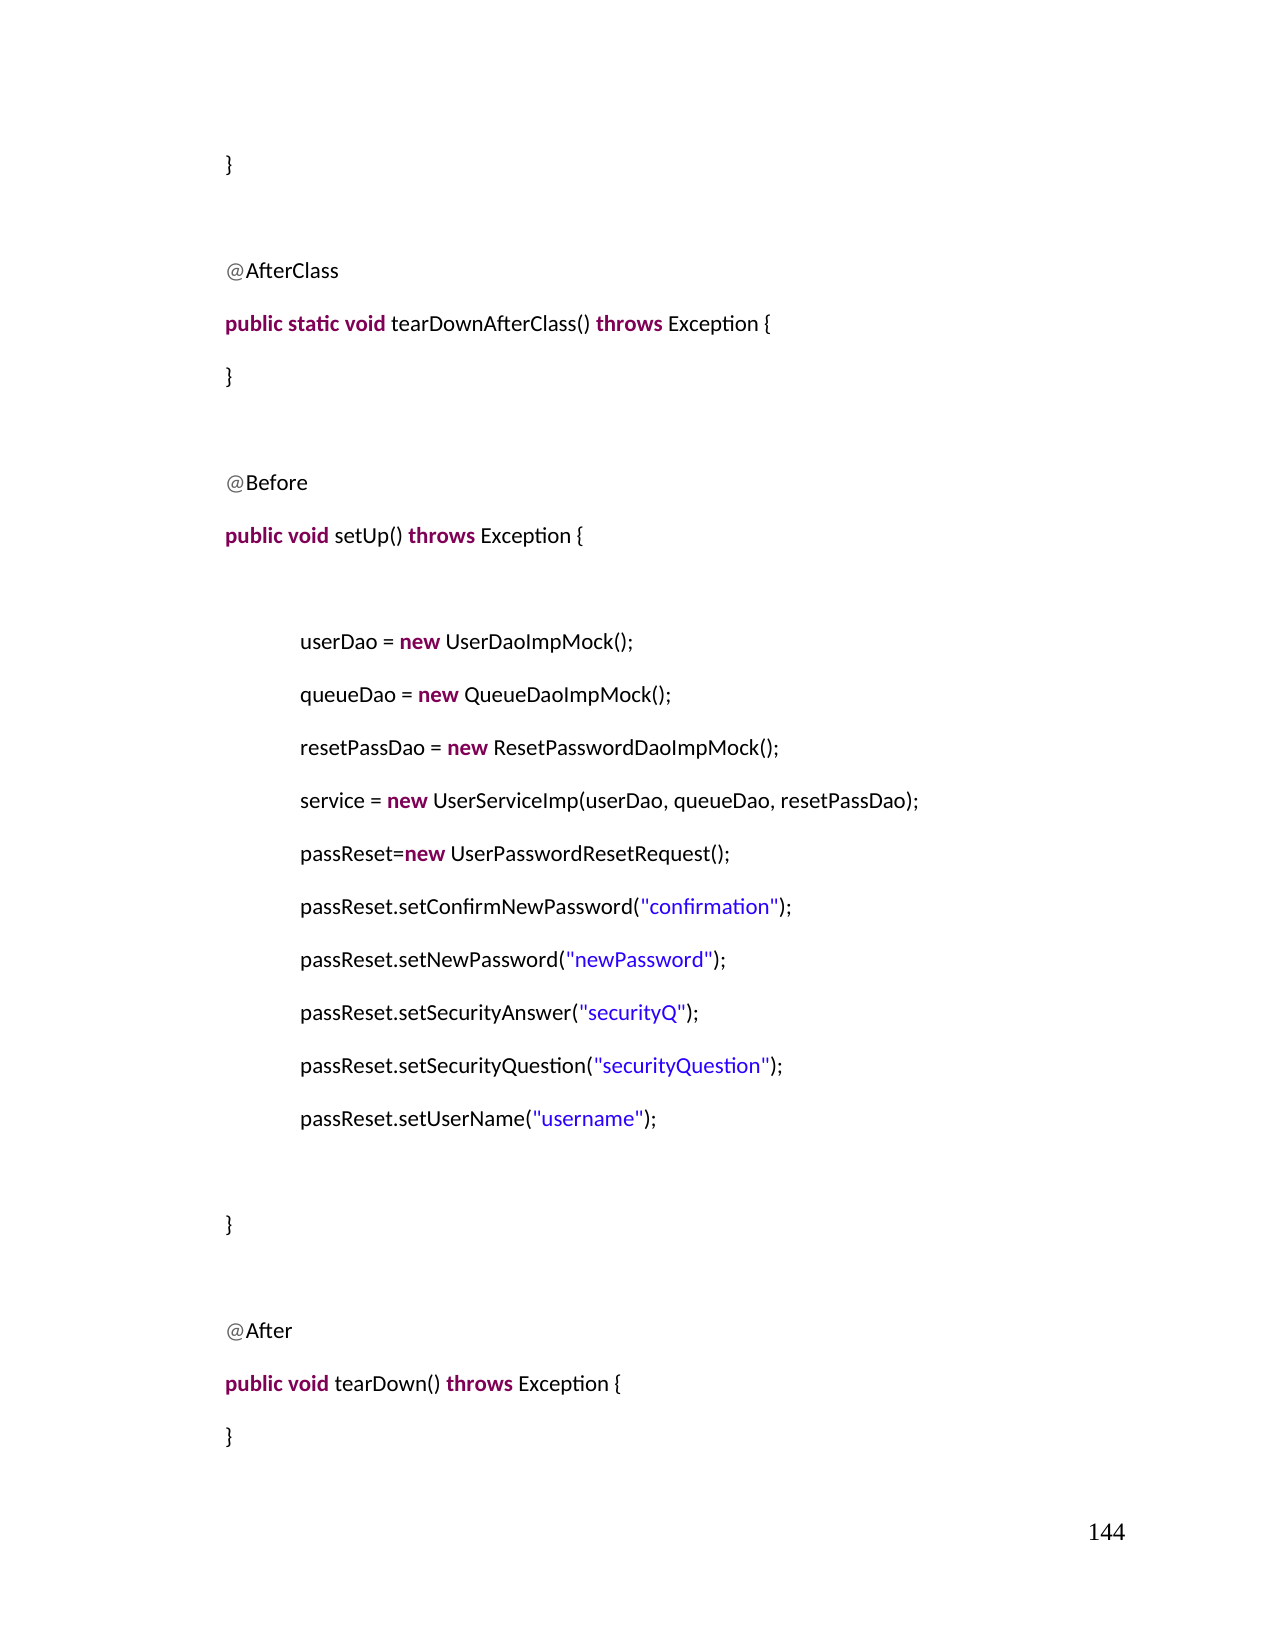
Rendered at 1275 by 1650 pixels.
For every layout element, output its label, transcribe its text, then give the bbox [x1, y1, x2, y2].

text } [150, 362, 1125, 390]
text @Before [150, 468, 1125, 496]
text } [150, 150, 1125, 178]
text @AfterClass [150, 256, 1125, 284]
text passReset.setConfirmNewPassword("confirmation"); [150, 892, 1125, 920]
text passReset=new UserPasswordResetRequest(); [150, 839, 1125, 867]
text passReset.setNewPassword("newPassword"); [150, 945, 1125, 973]
text userDao = new UserDaoImpMock(); [150, 627, 1125, 655]
text public static void tearDownAfterClass() throws Exception { [150, 309, 1125, 337]
text } [150, 1422, 1125, 1451]
text public void tearDown() throws Exception { [150, 1369, 1125, 1397]
text passReset.setSecurityAnswer("securityQ"); [150, 998, 1125, 1026]
text service = new UserServiceImp(userDao, queueDao, resetPassDao); [150, 786, 1125, 814]
text passReset.setUserName("username"); [150, 1104, 1125, 1132]
text resetPassDao = new ResetPasswordDaoImpMock(); [150, 733, 1125, 761]
text } [150, 1210, 1125, 1238]
text queueDao = new QueueDaoImpMock(); [150, 680, 1125, 708]
text @After [150, 1316, 1125, 1344]
text passReset.setSecurityQuestion("securityQuestion"); [150, 1051, 1125, 1079]
text public void setUp() throws Exception { [150, 521, 1125, 549]
